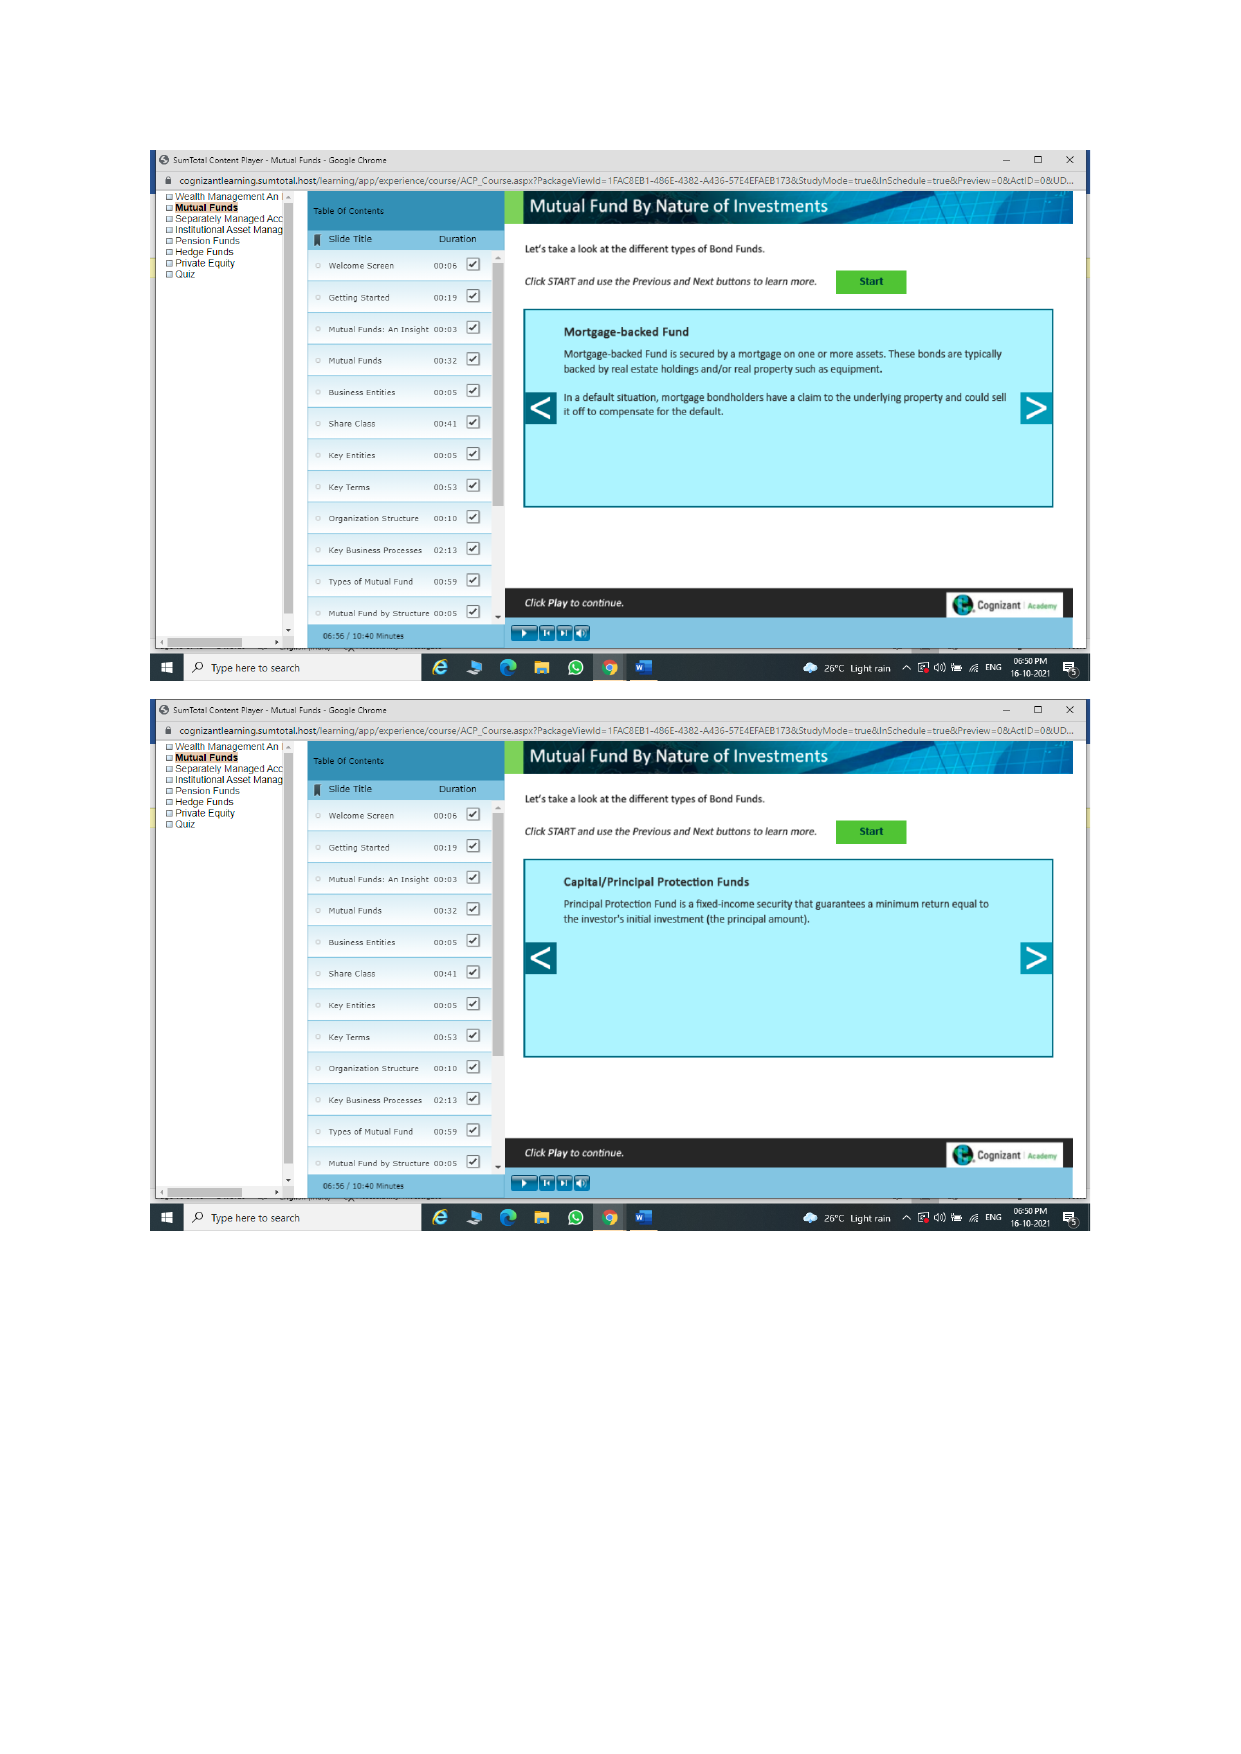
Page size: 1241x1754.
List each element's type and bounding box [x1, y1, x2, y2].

picture [150, 150, 1091, 681]
picture [150, 699, 1091, 1231]
